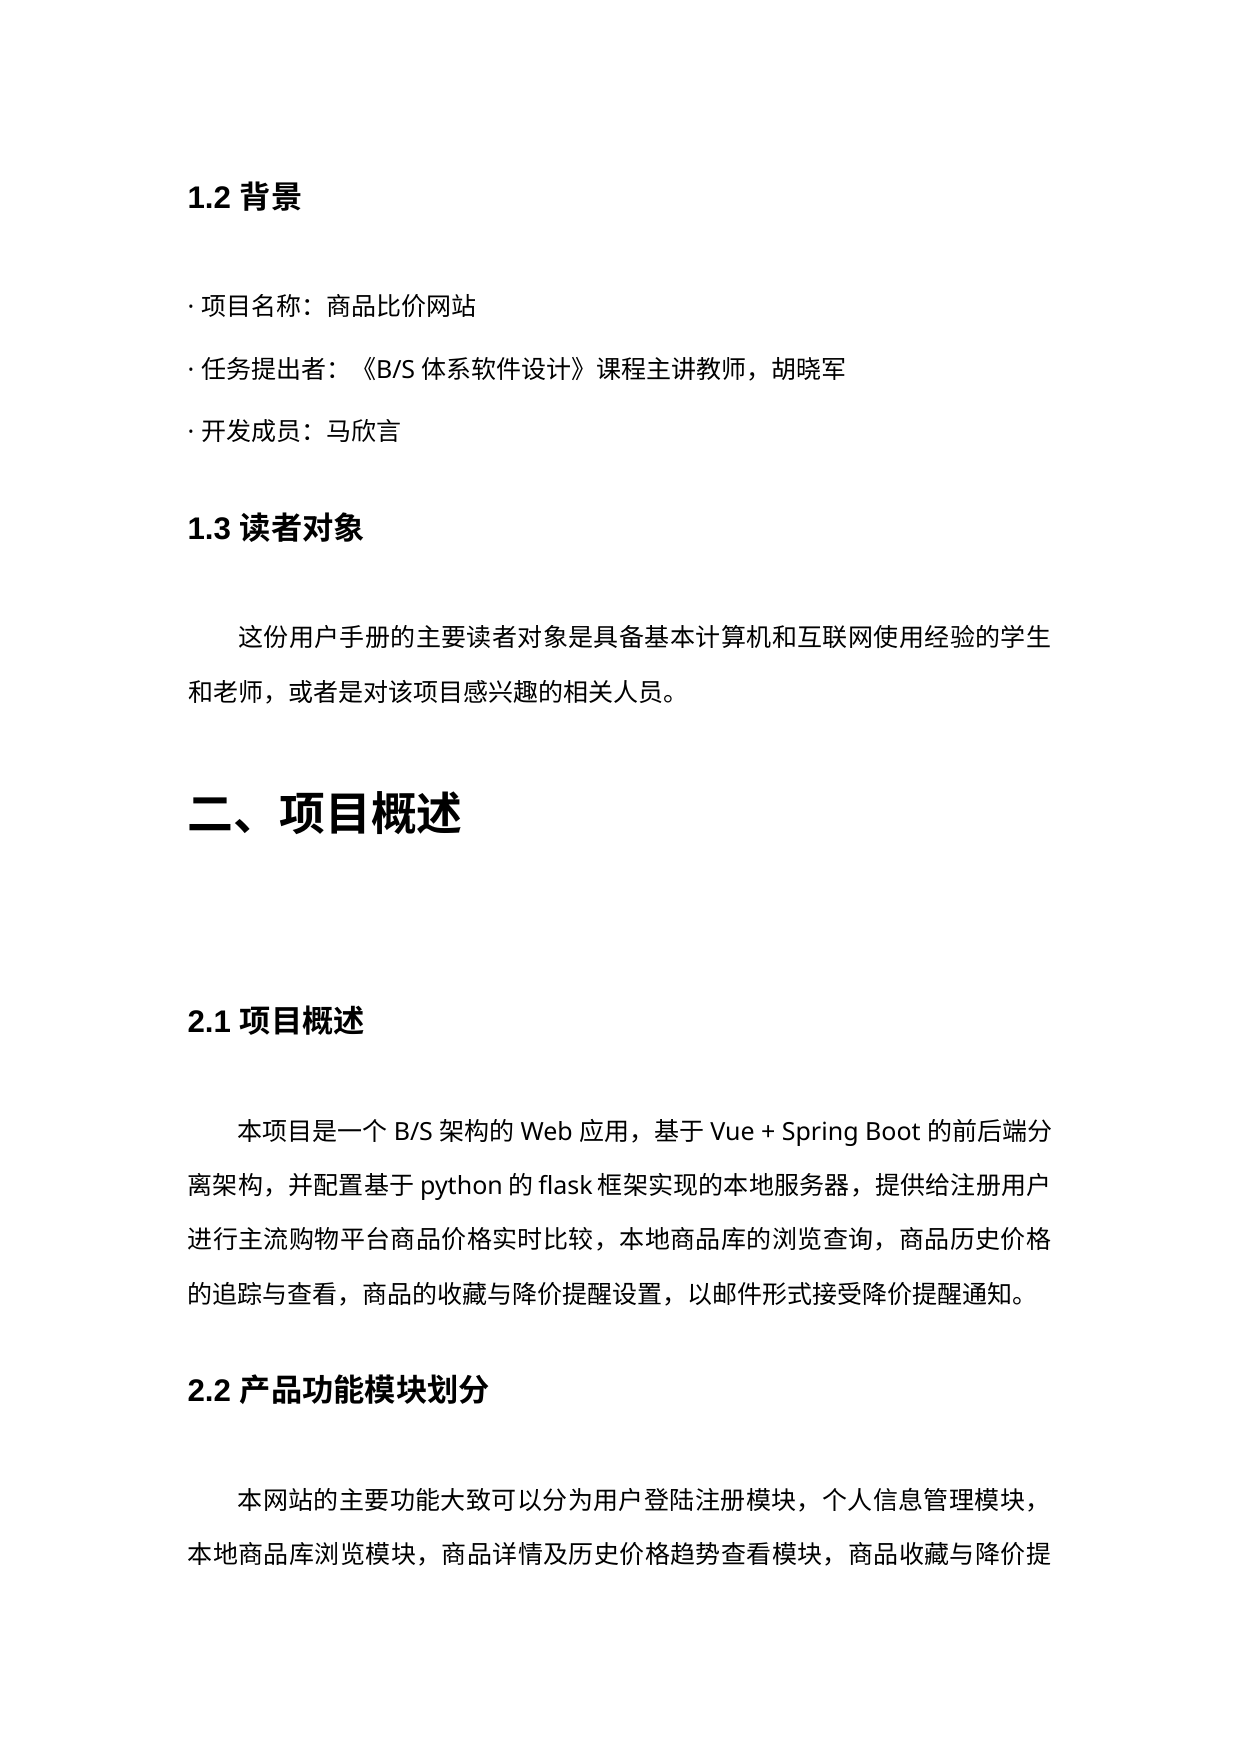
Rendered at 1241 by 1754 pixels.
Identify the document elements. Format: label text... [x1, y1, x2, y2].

subtitle 背景 [187, 162, 1053, 227]
subtitle 读者对象 [187, 493, 1053, 558]
list · 项目名称：商品比价网站 [187, 287, 1053, 323]
subtitle 2.1 项目概述 [187, 986, 1053, 1051]
list 本项目是一个 B/S 架构的 Web 应用，基于 Vue + Spring Boot 的前后端分离架构，并配置基于python的flask框架实现的本地服务器，提供给注册用户进行主流购物平台商品价格实时比较，本地商品库的浏览查询，商品历史价格的追踪与查看，商品的收藏与降价提醒设置，以邮件形式接受降价提醒通知。 [187, 1111, 1053, 1310]
list · 任务提出者：《B/S 体系软件设计》课程主讲教师，胡晓军 [187, 349, 1053, 385]
subtitle 2.2 产品功能模块划分 [187, 1356, 1053, 1421]
subtitle 项目概述 [187, 762, 1053, 859]
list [187, 1480, 1053, 1571]
list · 开发成员：马欣言 [187, 412, 1053, 448]
list 这份用户手册的主要读者对象是具备基本计算机和互联网使用经验的学生和老师，或者是对该项目感兴趣的相关人员。 [188, 618, 1053, 708]
